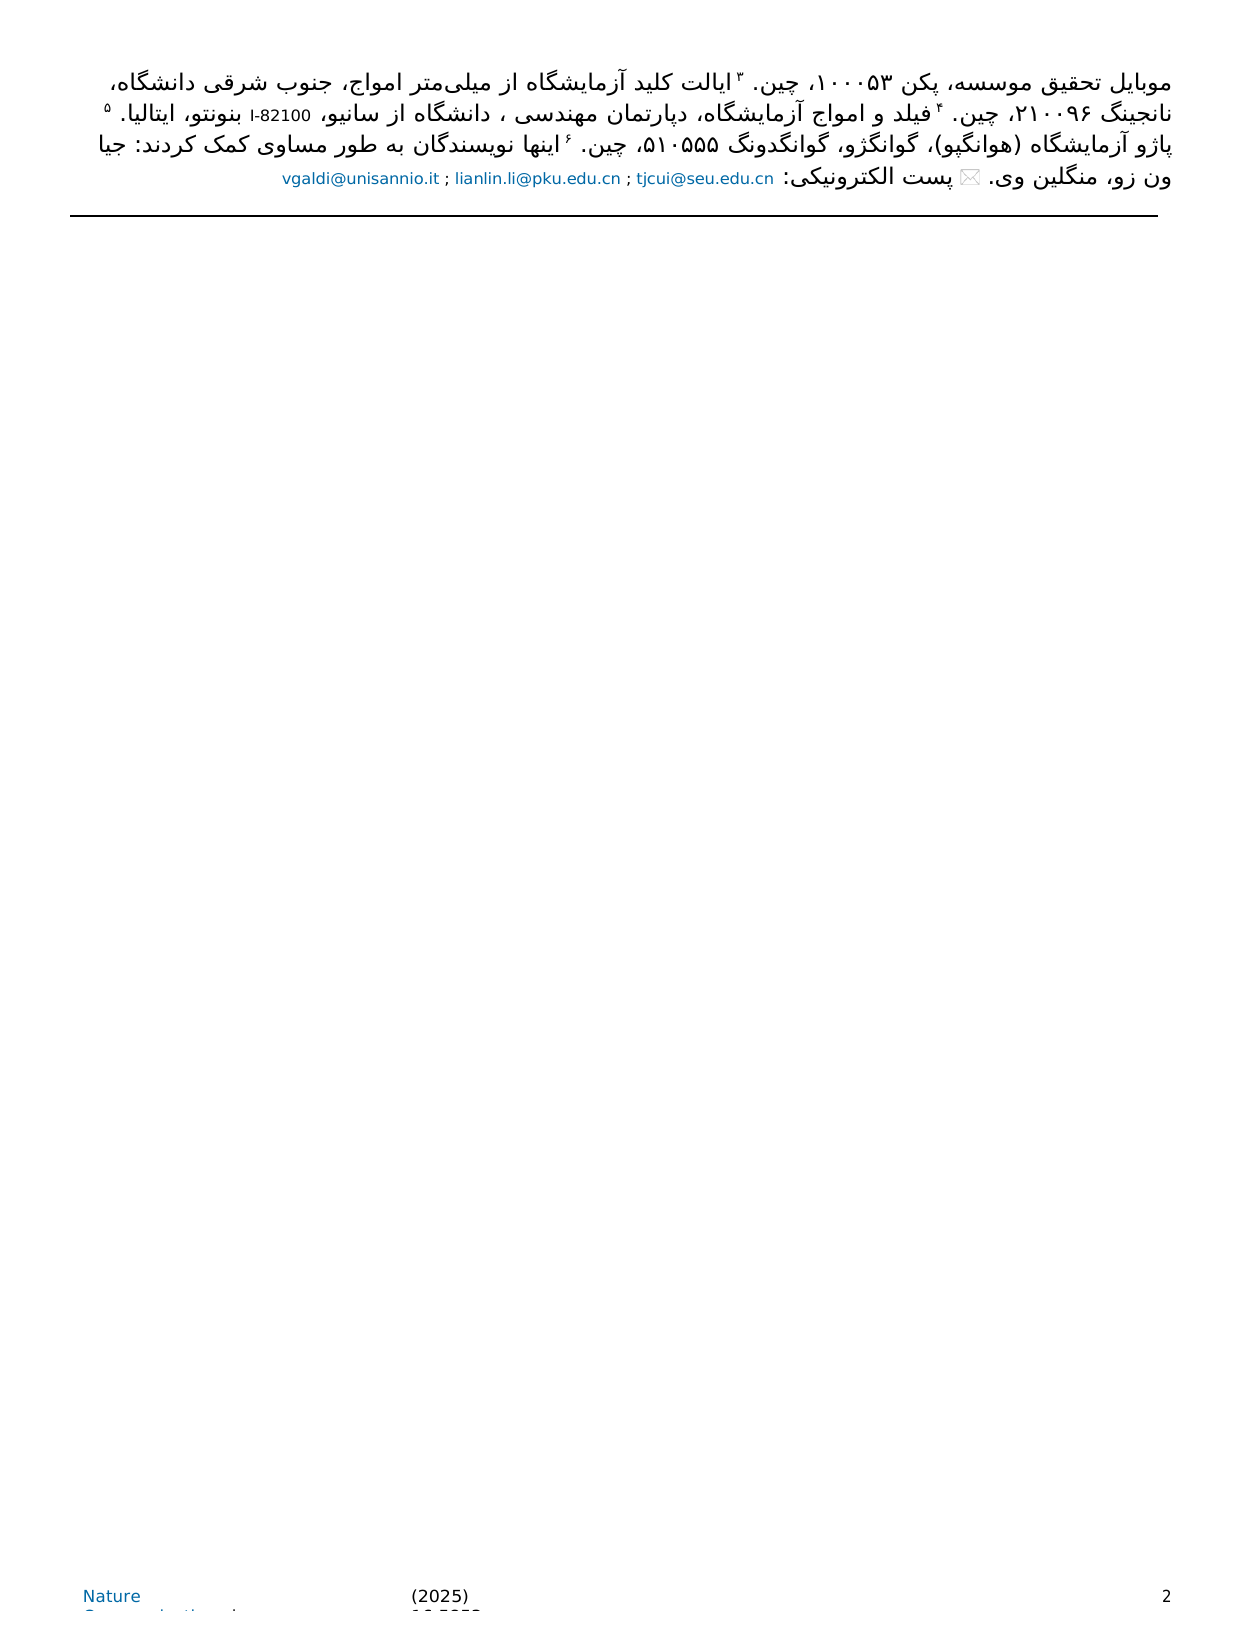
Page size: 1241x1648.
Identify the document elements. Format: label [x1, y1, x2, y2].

picture [960, 169, 980, 185]
text [74, 69, 1172, 190]
